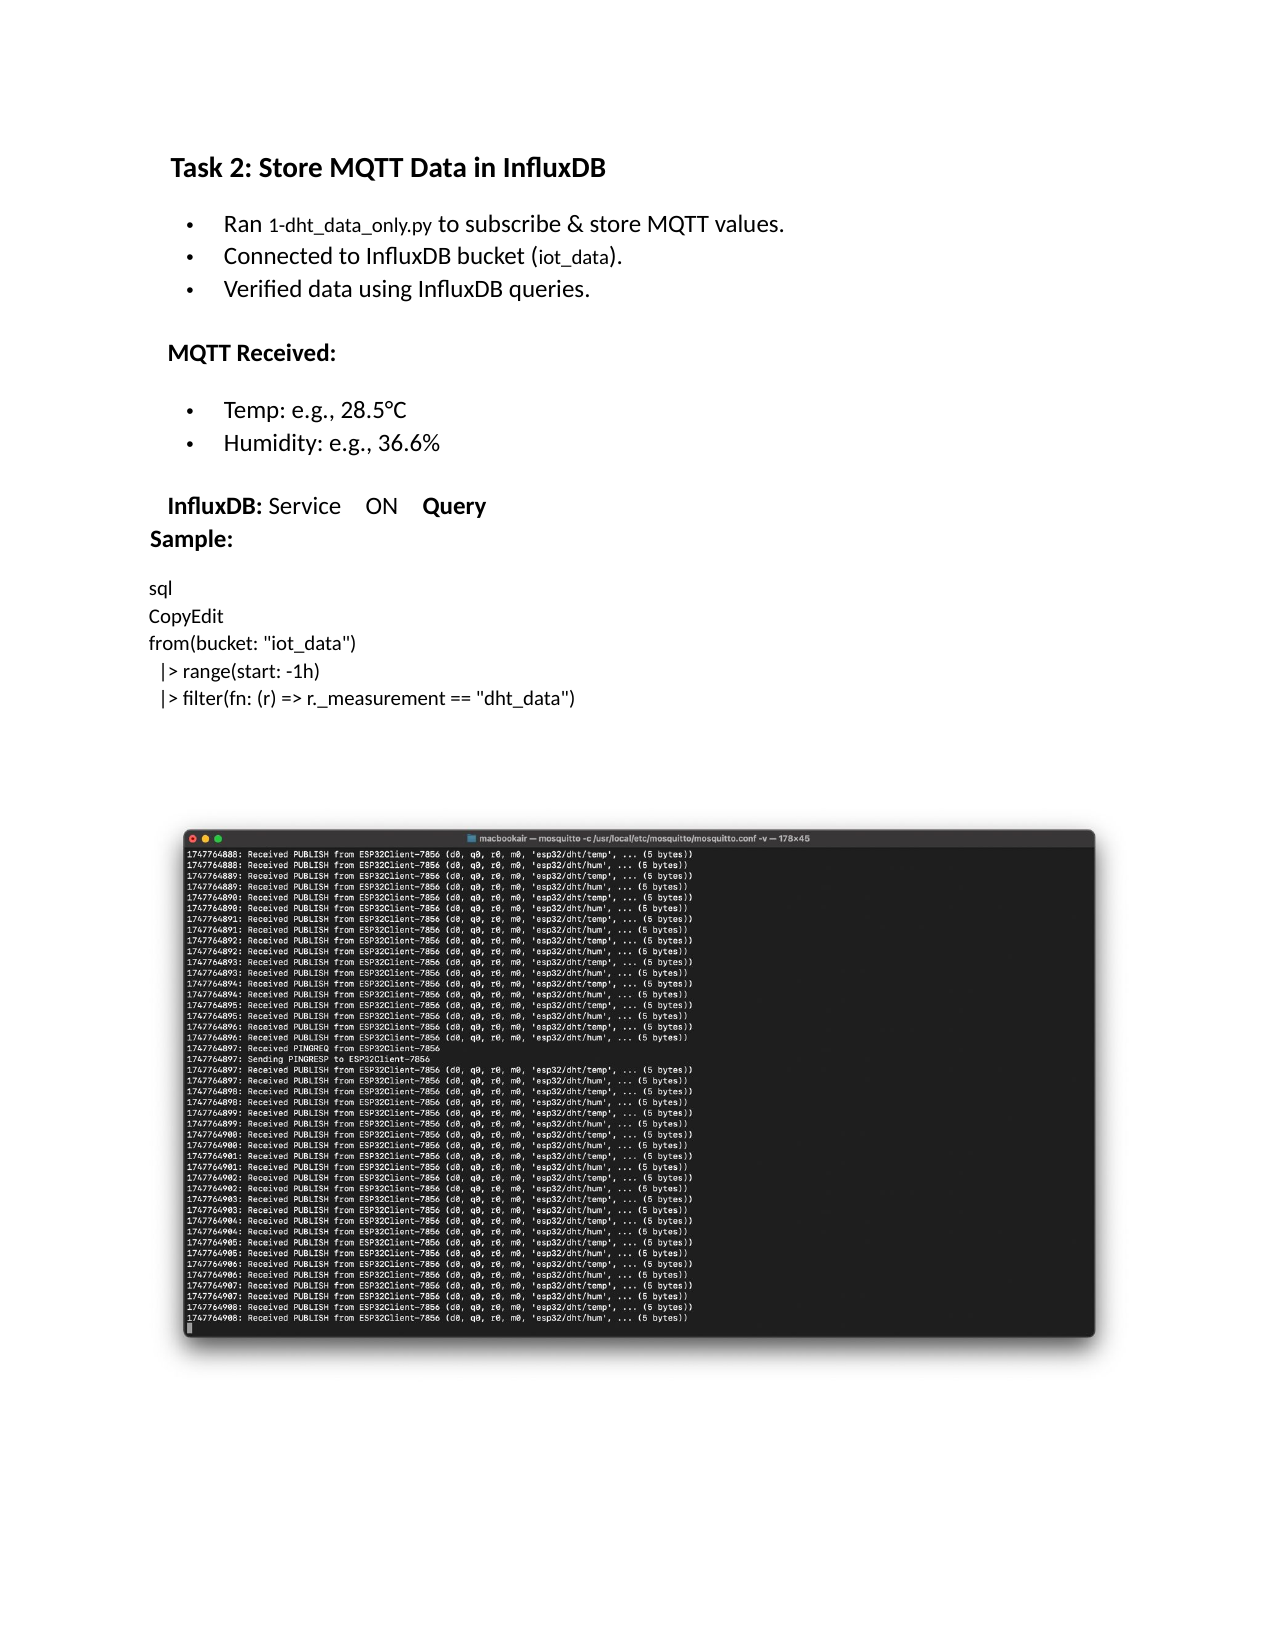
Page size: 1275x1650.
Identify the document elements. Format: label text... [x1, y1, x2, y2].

picture [148, 807, 1130, 1384]
list Humidity: e.g., 36.6% [186, 427, 1131, 457]
list Connected to InfluxDB bucket (iot_data). [186, 240, 1131, 271]
subtitle Task 2: Store MQTT Data in InfluxDB [149, 149, 1131, 184]
text from(bucket: "iot_data") [149, 630, 1131, 656]
text InfluxDB: Service ON Query Sample: [149, 490, 534, 554]
text |> range(start: -1h) [149, 658, 1131, 683]
list Temp: e.g., 28.5°C [186, 394, 1131, 424]
text sql [149, 575, 1131, 601]
list Verified data using InfluxDB queries. [186, 273, 1131, 304]
list Ran 1-dht_data_only.py to subscribe & store MQTT values. [186, 208, 1131, 238]
text |> filter(fn: (r) => r._measurement == "dht_data") [149, 685, 1131, 711]
text MQTT Received: [149, 337, 1131, 368]
text CopyEdit [149, 603, 1131, 628]
